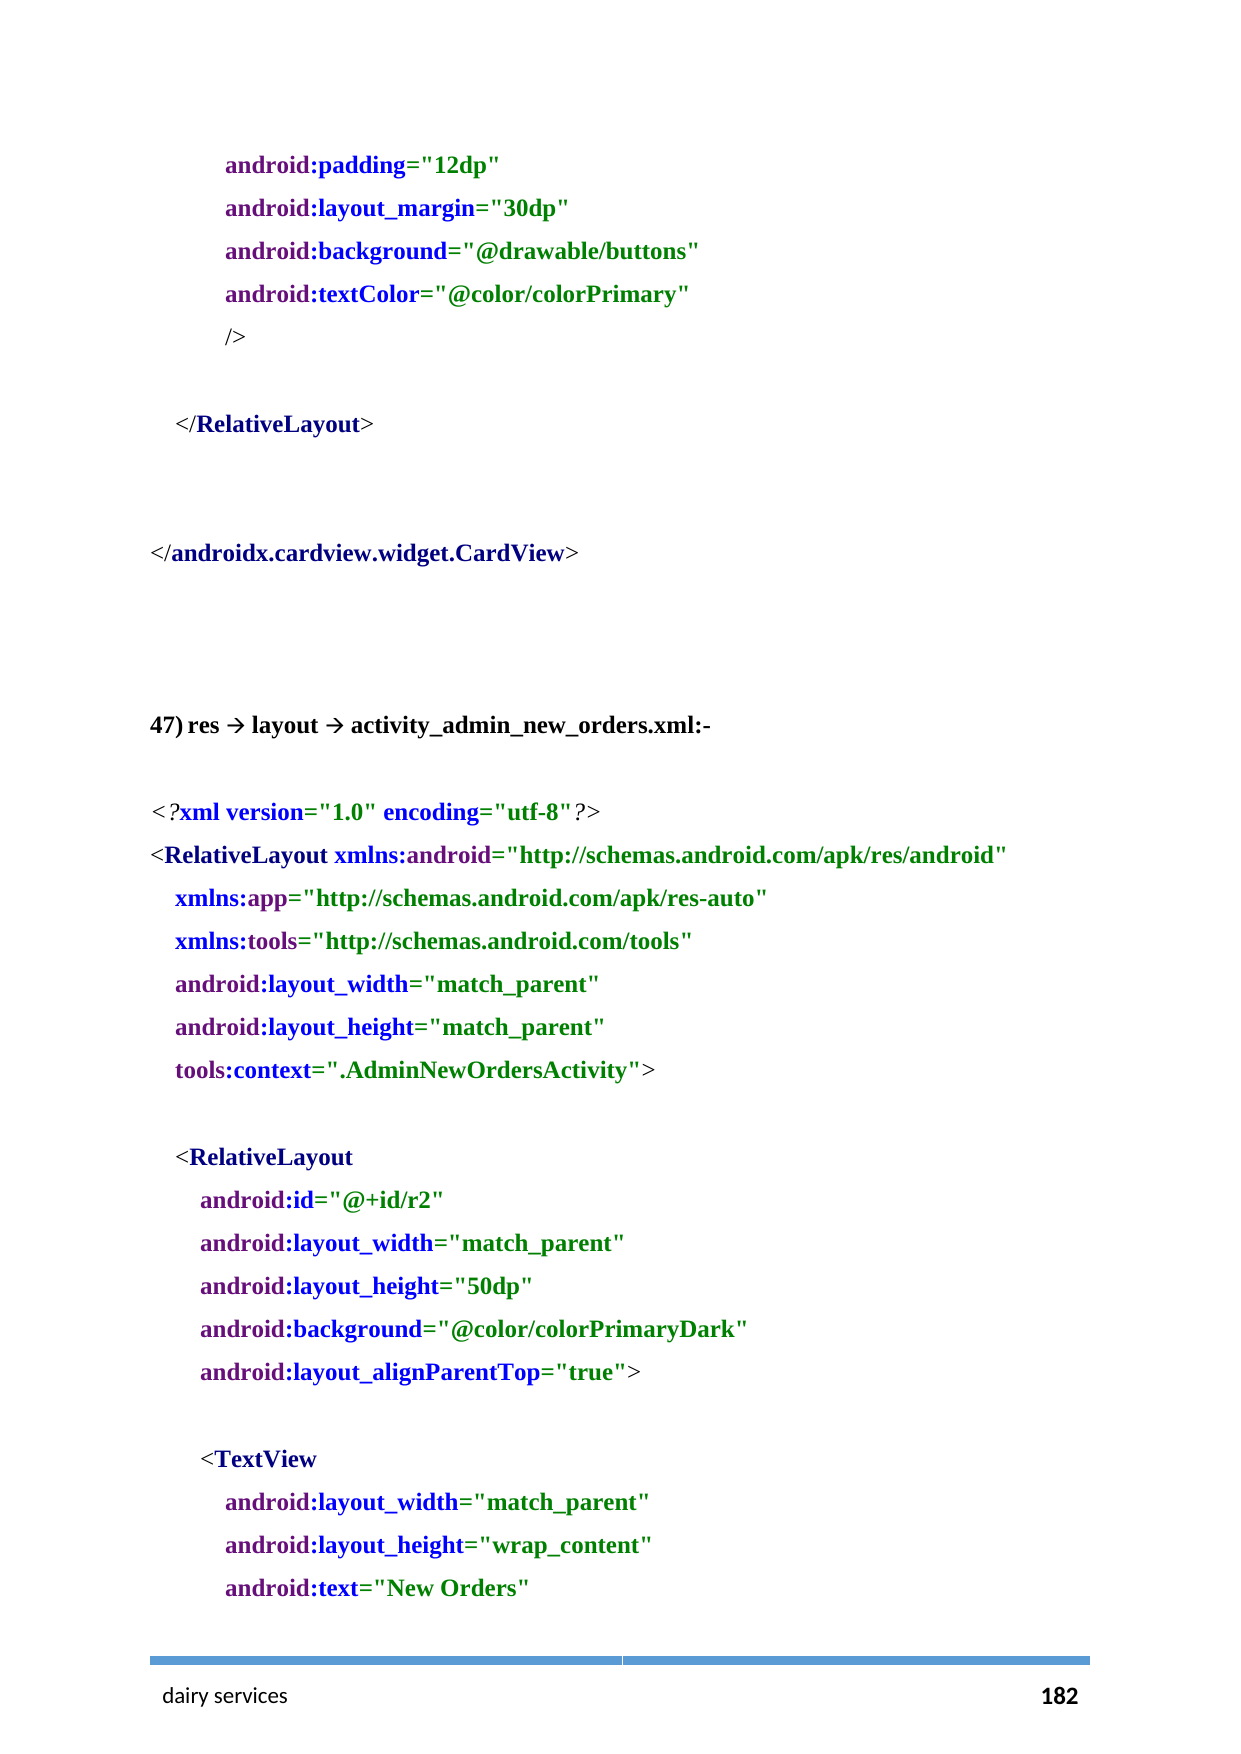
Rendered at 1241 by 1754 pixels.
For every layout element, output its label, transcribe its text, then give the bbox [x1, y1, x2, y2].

list res layout activity_admin_new_orders.xml:- [150, 711, 1090, 739]
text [150, 150, 1090, 567]
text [150, 797, 1090, 1602]
